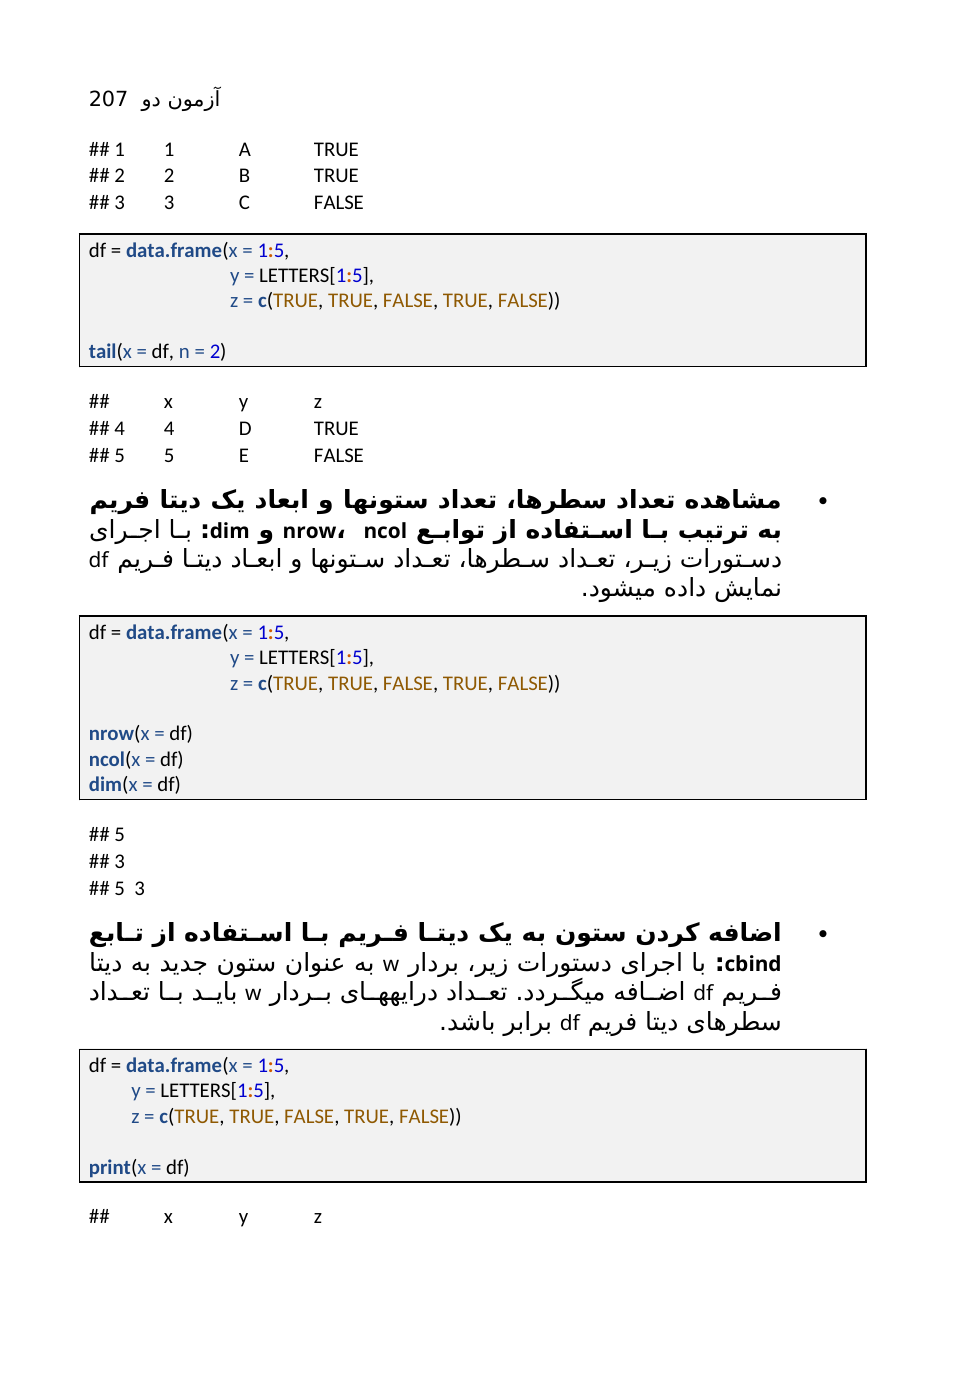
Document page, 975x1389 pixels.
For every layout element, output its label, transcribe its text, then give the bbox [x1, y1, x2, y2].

text ## 5 ## 3 ## 5 3 [89, 821, 857, 900]
text ## x y z ## 4 4 D TRUE ## 5 5 E FALSE [89, 388, 857, 467]
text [89, 1204, 857, 1229]
list اضافه کردن ستون به یک دیتا فریم با استفاده از تابع cbind: با اجرای دستورات زیر، بردار w به عنوان ستون جدید به دیتا فریم df اضافه می‏گردد. تعداد درایه‏های بردار w باید با تعداد سطرهای دیتا فریم df برابر باشد. [89, 918, 819, 1036]
text df = data.frame(x = 1:5, y = LETTERS[1:5], z = c(TRUE, TRUE, FALSE, TRUE, FALSE)) tail(x = df, n = 2) [80, 235, 865, 366]
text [89, 136, 857, 215]
text df = data.frame(x = 1:5, y = LETTERS[1:5], z = c(TRUE, TRUE, FALSE, TRUE, FALSE)) nrow(x = df) ncol(x = df) dim(x = df) [80, 617, 865, 799]
list مشاهده تعداد سطرها، تعداد ستون‏ها و ابعاد یک دیتا فریم به ترتیب با استفاده از توابع nrow، ncol و dim: با اجرای دستورات زیر، تعداد سطرها، تعداد ستون‏ها و ابعاد دیتا فریم df نمایش داده می‏شود. [89, 486, 819, 603]
text df = data.frame(x = 1:5, y = LETTERS[1:5], z = c(TRUE, TRUE, FALSE, TRUE, FALSE)) print(x = df) [80, 1050, 865, 1181]
